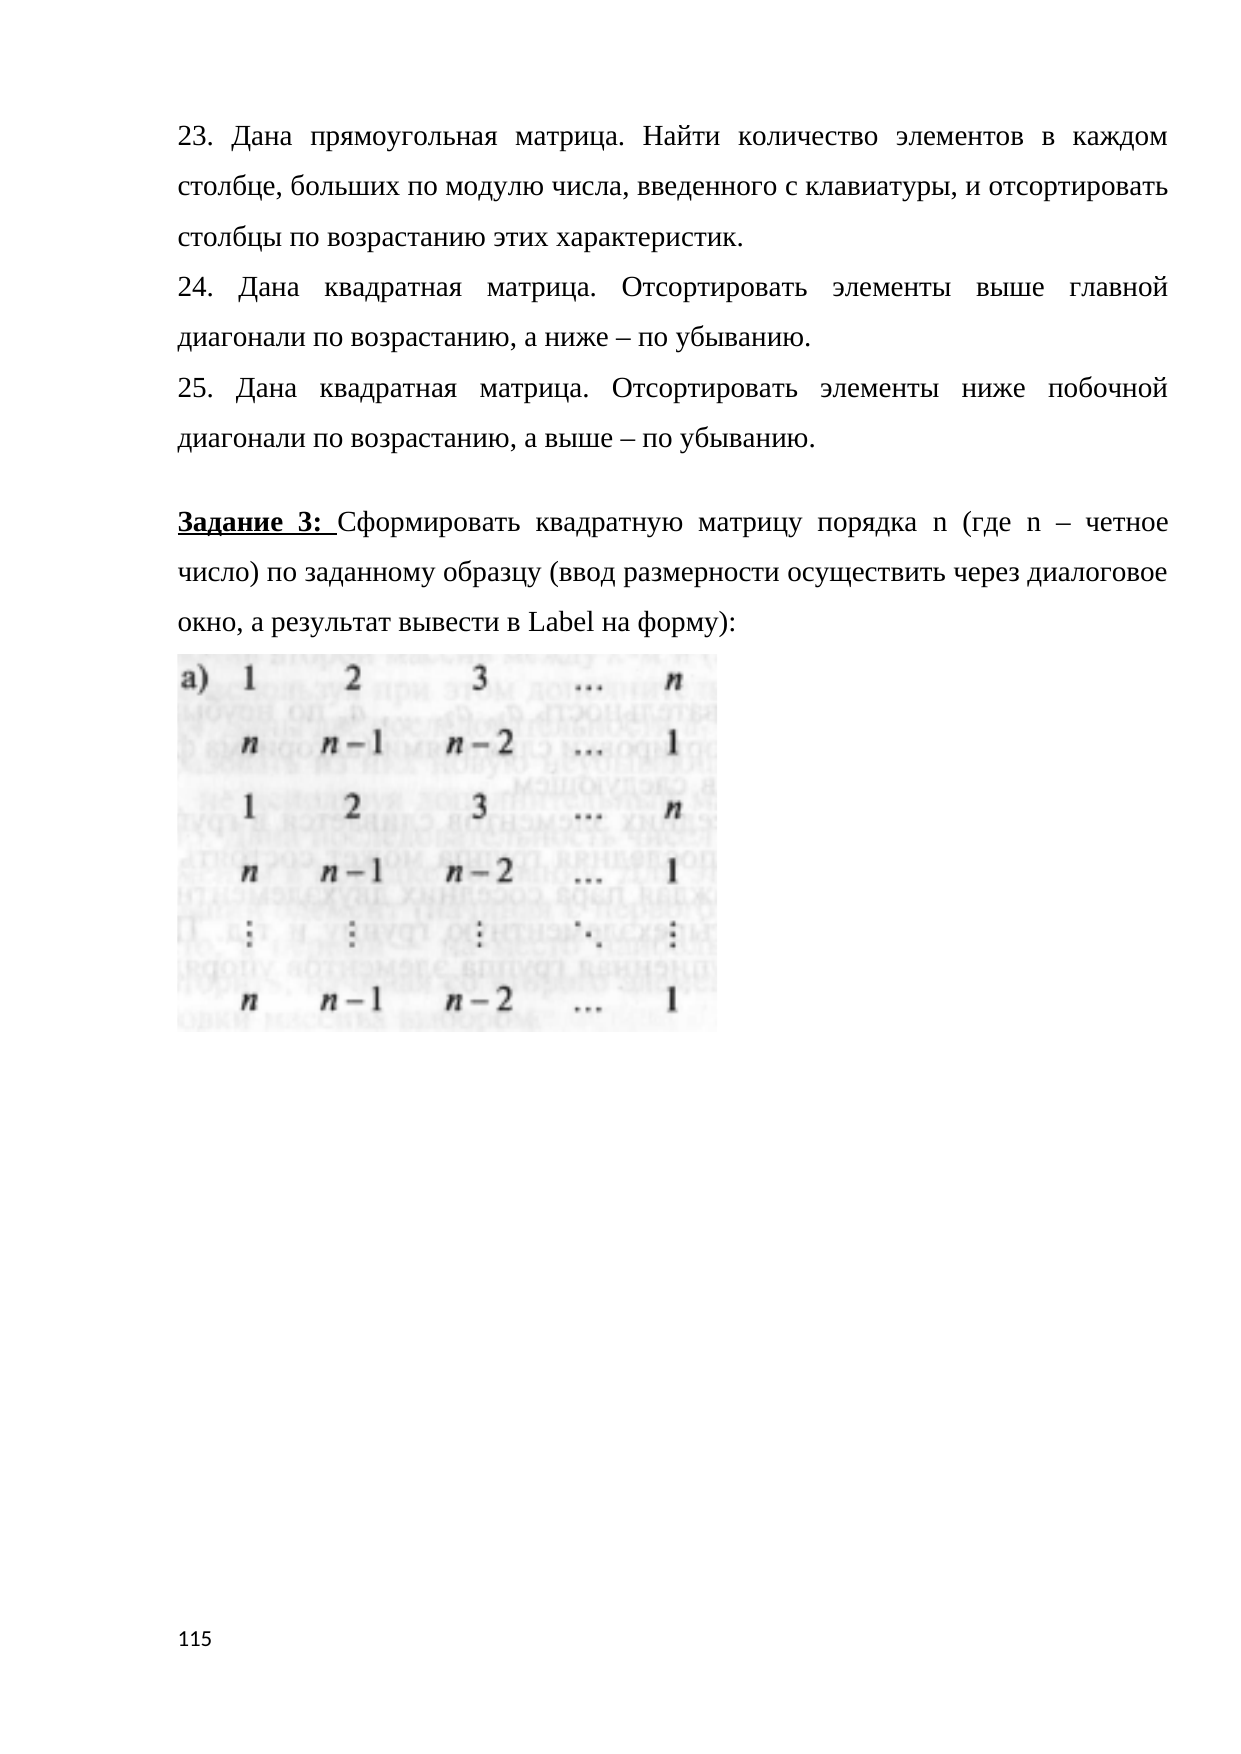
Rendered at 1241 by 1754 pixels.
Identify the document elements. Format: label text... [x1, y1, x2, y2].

text Задание 3: Сформировать квадратную матрицу порядка n (где n – четное число) по заданному образцу (ввод размерности осуществить через диалоговое окно, а результат вывести в Label на форму): [177, 504, 1169, 638]
picture [177, 654, 718, 1032]
text 25. Дана квадратная матрица. Отсортировать элементы ниже побочной диагонали по возрастанию, а выше – по убыванию. [177, 370, 1169, 453]
text 24. Дана квадратная матрица. Отсортировать элементы выше главной диагонали по возрастанию, а ниже – по убыванию. [177, 269, 1169, 353]
text 23. Дана прямоугольная матрица. Найти количество элементов в каждом столбце, больших по модулю числа, введенного с клавиатуры, и отсортировать столбцы по возрастанию этих характеристик. [177, 118, 1169, 252]
